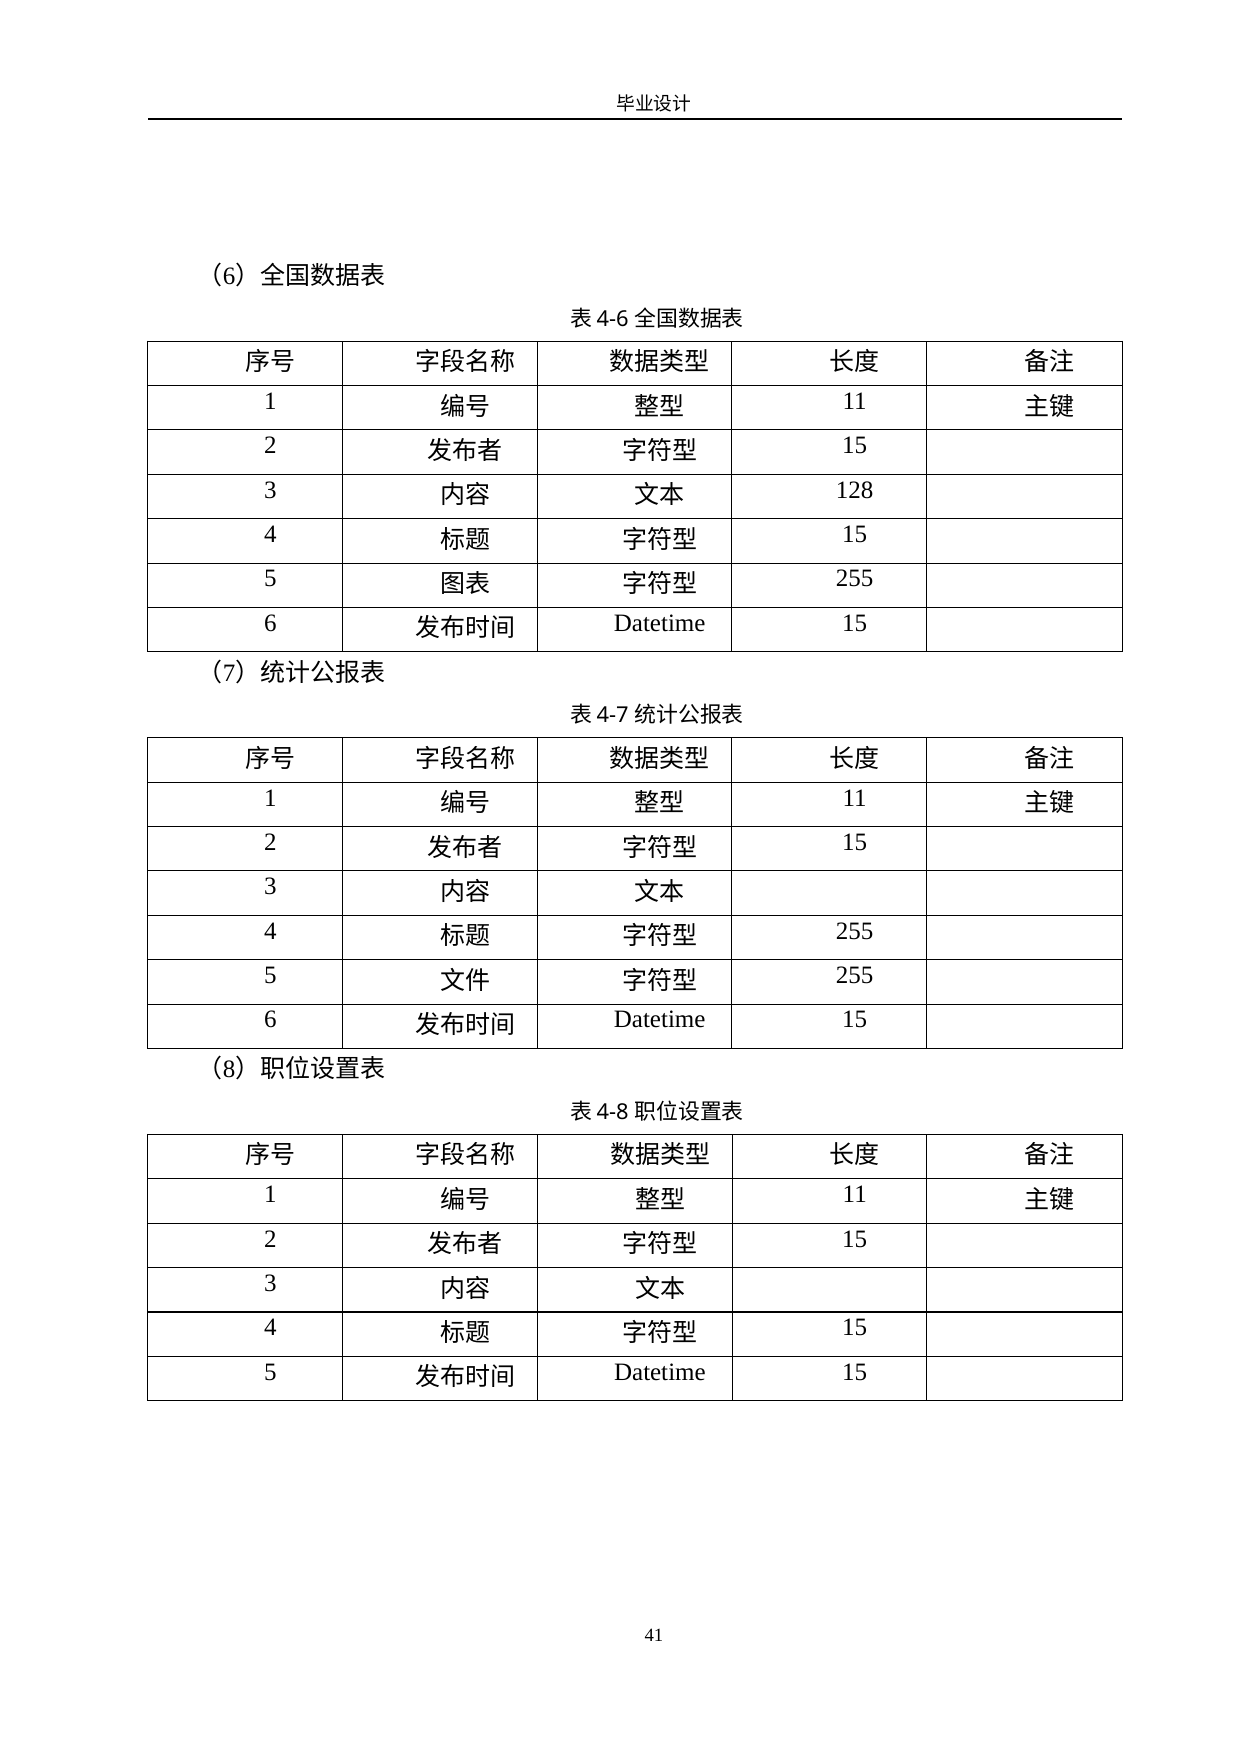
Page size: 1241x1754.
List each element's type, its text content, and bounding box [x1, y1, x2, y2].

table_header 数据类型 [538, 738, 731, 782]
table_cell 文本 [538, 475, 731, 518]
table_cell 4 [148, 916, 342, 959]
table_cell 内容 [343, 475, 537, 518]
table_header 字段名称 [343, 1135, 537, 1178]
table_header 备注 [927, 1135, 1122, 1178]
table_cell 255 [732, 564, 926, 607]
table_cell 编号 [343, 1179, 537, 1223]
table_cell [732, 871, 926, 915]
table_cell 标题 [343, 1313, 537, 1356]
table_cell 编号 [343, 386, 537, 429]
table_cell 图表 [343, 564, 537, 607]
table_cell 发布者 [343, 827, 537, 870]
table_cell 文件 [343, 960, 537, 1003]
table_cell [927, 1357, 1122, 1400]
table_cell 3 [148, 871, 342, 915]
table_cell [927, 519, 1122, 562]
table_cell 发布时间 [343, 608, 537, 651]
table_cell Datetime [538, 608, 731, 651]
table_cell 1 [148, 1179, 342, 1223]
table_cell [927, 827, 1122, 870]
table_cell 整型 [538, 1179, 732, 1223]
table_cell [927, 1268, 1122, 1311]
table_cell Datetime [538, 1005, 731, 1048]
table_cell 1 [148, 783, 342, 826]
table_header 备注 [927, 342, 1122, 385]
table_cell 发布时间 [343, 1005, 537, 1048]
table_cell 发布者 [343, 1224, 537, 1267]
table_cell 字符型 [538, 519, 731, 562]
text （8）职位设置表 [148, 1049, 1122, 1085]
table_cell 255 [732, 916, 926, 959]
text 表4-7 统计公报表 [148, 697, 1122, 729]
table_cell 文本 [538, 1268, 732, 1311]
table_cell 编号 [343, 783, 537, 826]
table_cell [927, 564, 1122, 607]
table_cell 5 [148, 564, 342, 607]
table_header 数据类型 [538, 1135, 732, 1178]
table_cell 4 [148, 1313, 342, 1356]
table_cell 内容 [343, 1268, 537, 1311]
table_cell 15 [732, 1005, 926, 1048]
table_cell Datetime [538, 1357, 732, 1400]
table_header 长度 [733, 1135, 926, 1178]
table_cell 1 [148, 386, 342, 429]
table_cell 6 [148, 608, 342, 651]
table_cell 11 [732, 386, 926, 429]
table_cell [927, 1313, 1122, 1356]
table_cell 2 [148, 430, 342, 474]
table_cell 128 [732, 475, 926, 518]
table_cell 255 [732, 960, 926, 1003]
table_cell 6 [148, 1005, 342, 1048]
text 表4-6 全国数据表 [148, 301, 1122, 333]
table_cell [927, 1005, 1122, 1048]
table_cell 主键 [927, 1179, 1122, 1223]
table_cell 3 [148, 1268, 342, 1311]
table_cell 2 [148, 827, 342, 870]
table_cell 字符型 [538, 916, 731, 959]
table_cell [927, 1224, 1122, 1267]
table_cell 15 [732, 827, 926, 870]
table_cell 15 [733, 1224, 926, 1267]
table_cell 主键 [927, 783, 1122, 826]
table_header 备注 [927, 738, 1122, 782]
table_cell 15 [733, 1357, 926, 1400]
table_cell 15 [732, 519, 926, 562]
text （6）全国数据表 [148, 256, 1122, 292]
table_cell [927, 475, 1122, 518]
table_cell 整型 [538, 386, 731, 429]
table_header 数据类型 [538, 342, 731, 385]
text 表4-8 职位设置表 [148, 1094, 1122, 1126]
table_cell 标题 [343, 916, 537, 959]
table_cell [927, 430, 1122, 474]
table_header 序号 [148, 738, 342, 782]
table_cell [927, 608, 1122, 651]
table_cell 3 [148, 475, 342, 518]
table_cell 5 [148, 960, 342, 1003]
table_cell 字符型 [538, 827, 731, 870]
table_cell 字符型 [538, 430, 731, 474]
table_header 长度 [732, 738, 926, 782]
table_cell 整型 [538, 783, 731, 826]
table_cell 字符型 [538, 1313, 732, 1356]
table_cell 发布者 [343, 430, 537, 474]
table_cell 15 [732, 430, 926, 474]
table_header 字段名称 [343, 738, 537, 782]
text （7）统计公报表 [148, 652, 1122, 688]
table_cell 字符型 [538, 1224, 732, 1267]
table_cell 主键 [927, 386, 1122, 429]
table_cell 字符型 [538, 564, 731, 607]
table_header 字段名称 [343, 342, 537, 385]
table_cell 15 [733, 1313, 926, 1356]
table_cell 4 [148, 519, 342, 562]
table_cell 内容 [343, 871, 537, 915]
table_cell 文本 [538, 871, 731, 915]
table_cell [927, 960, 1122, 1003]
table_cell 2 [148, 1224, 342, 1267]
table_cell 11 [733, 1179, 926, 1223]
table_cell 11 [732, 783, 926, 826]
table_cell [927, 871, 1122, 915]
table_cell 标题 [343, 519, 537, 562]
table_cell 5 [148, 1357, 342, 1400]
table_header 长度 [732, 342, 926, 385]
table_cell 发布时间 [343, 1357, 537, 1400]
table_header 序号 [148, 342, 342, 385]
table_header 序号 [148, 1135, 342, 1178]
table_cell 字符型 [538, 960, 731, 1003]
table_cell [927, 916, 1122, 959]
table_cell [733, 1268, 926, 1311]
table_cell 15 [732, 608, 926, 651]
